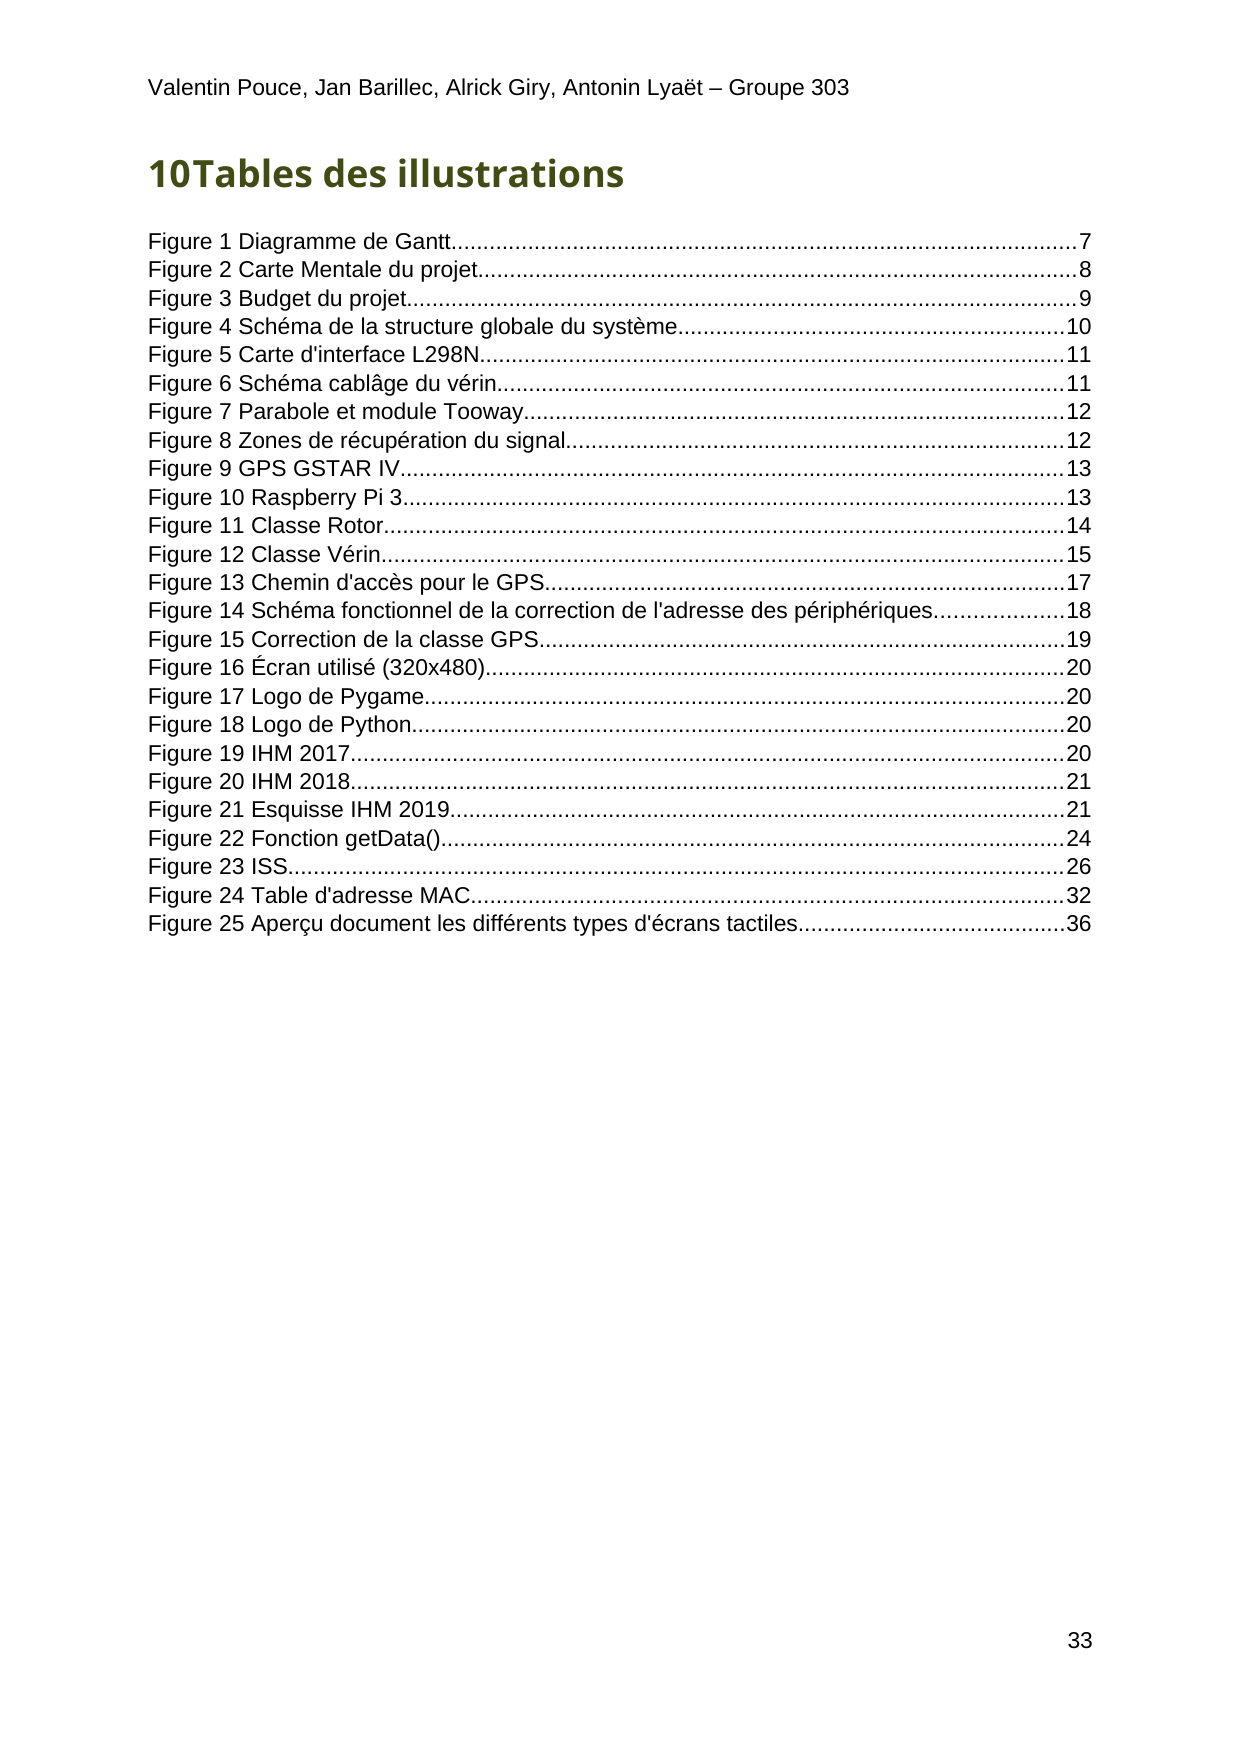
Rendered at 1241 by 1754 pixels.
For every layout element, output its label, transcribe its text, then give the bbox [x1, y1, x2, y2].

text Figure 6 Schéma cablâge du vérin 11 [148, 370, 1093, 396]
text Figure 9 GPS GSTAR IV 13 [148, 455, 1093, 482]
text Figure 17 Logo de Pygame 20 [148, 683, 1093, 709]
text Figure 12 Classe Vérin 15 [148, 541, 1093, 567]
text Figure 19 IHM 2017 20 [148, 739, 1093, 766]
text Figure 14 Schéma fonctionnel de la correction de l'adresse des périphériques 18 [148, 597, 1093, 624]
text Figure 15 Correction de la classe GPS 19 [148, 626, 1093, 652]
text Figure 11 Classe Rotor 14 [148, 512, 1093, 538]
text Figure 4 Schéma de la structure globale du système 10 [148, 313, 1093, 339]
text Figure 25 Aperçu document les différents types d'écrans tactiles 36 [148, 910, 1093, 937]
text Figure 7 Parabole et module Tooway 12 [148, 398, 1093, 425]
text Figure 13 Chemin d'accès pour le GPS 17 [148, 569, 1093, 595]
subtitle Tables des illustrations [148, 148, 1093, 199]
text Figure 24 Table d'adresse MAC 32 [148, 882, 1093, 908]
text Figure 2 Carte Mentale du projet 8 [148, 256, 1093, 282]
text Figure 20 IHM 2018 21 [148, 768, 1093, 794]
text Figure 16 Écran utilisé (320x480) 20 [148, 654, 1093, 681]
text Figure 3 Budget du projet 9 [148, 284, 1093, 311]
text Figure 8 Zones de récupération du signal 12 [148, 427, 1093, 453]
text Figure 1 Diagramme de Gantt 7 [148, 228, 1093, 254]
text Figure 5 Carte d'interface L298N 11 [148, 341, 1093, 368]
text Figure 22 Fonction getData() 24 [148, 825, 1093, 851]
text Figure 23 ISS 26 [148, 853, 1093, 880]
text Figure 21 Esquisse IHM 2019 21 [148, 796, 1093, 823]
text Figure 10 Raspberry Pi 3 13 [148, 484, 1093, 510]
text Figure 18 Logo de Python 20 [148, 711, 1093, 737]
